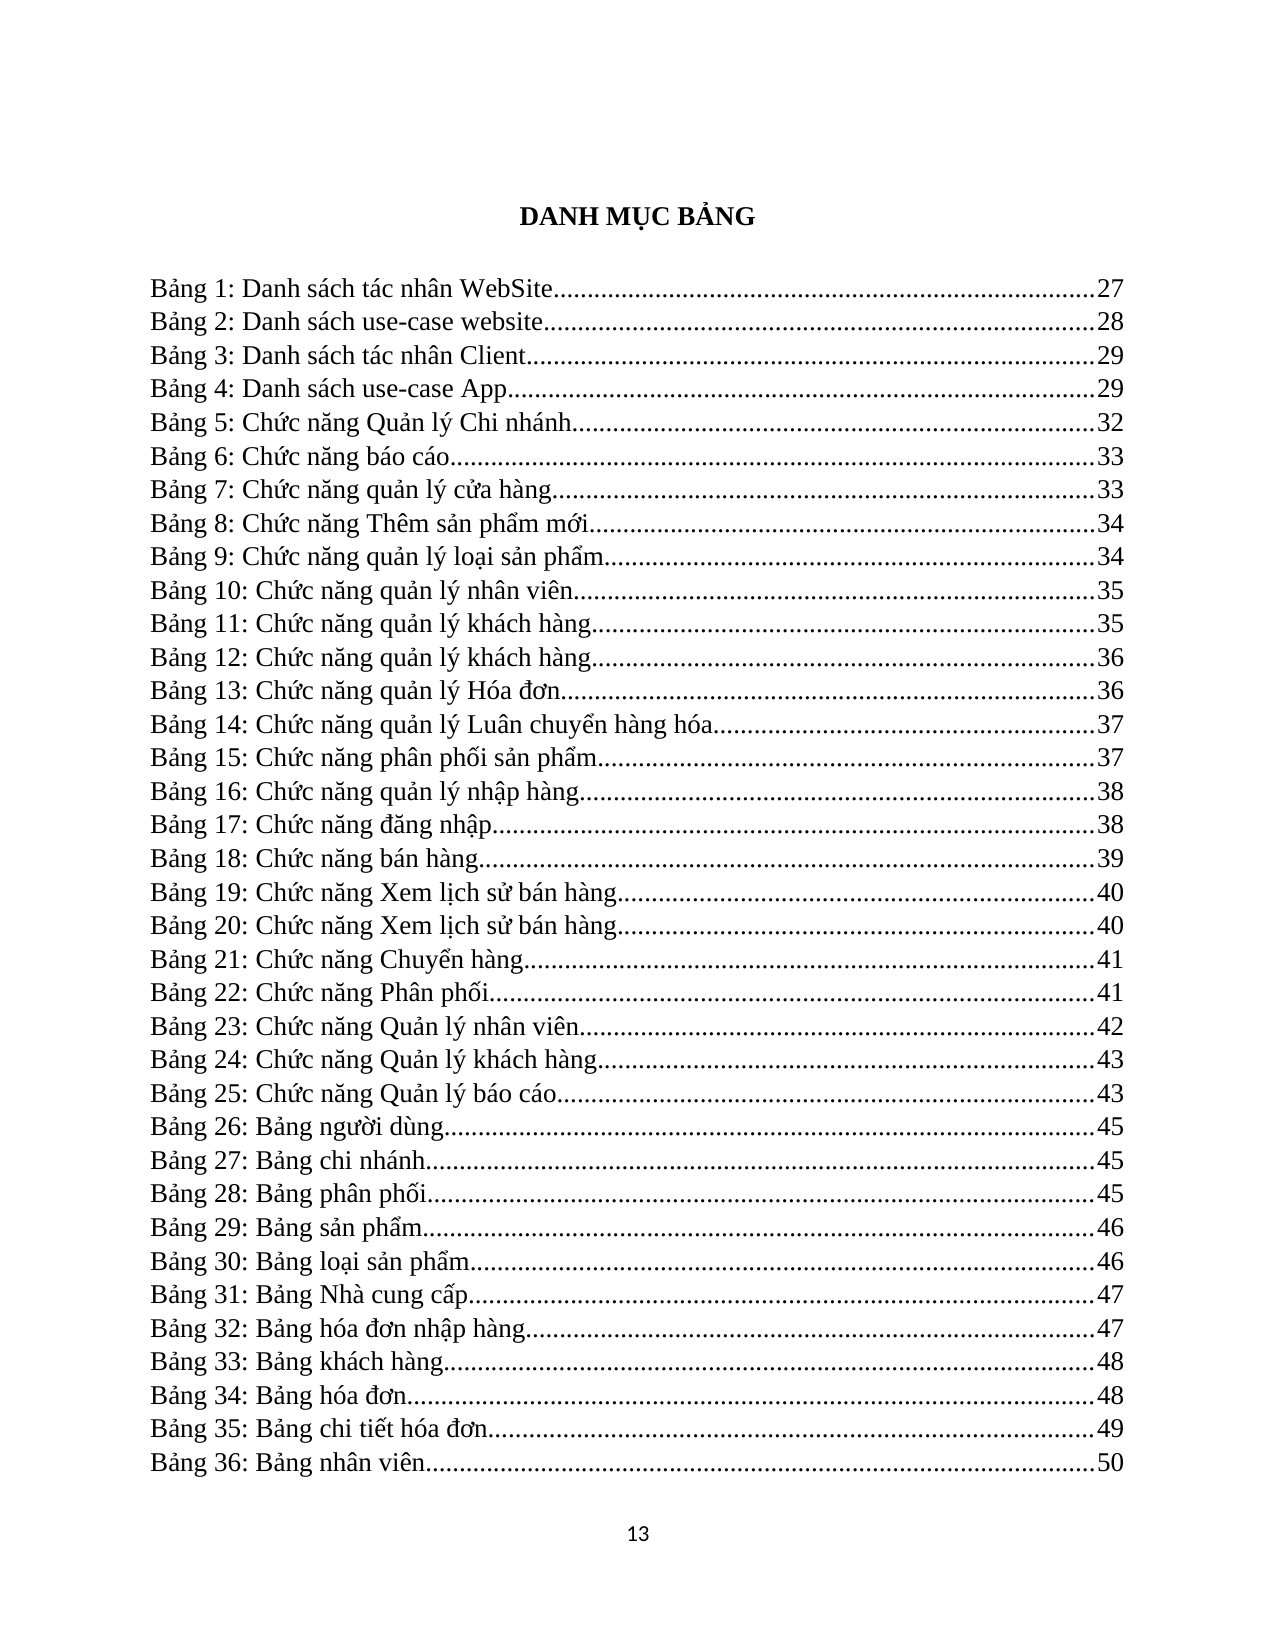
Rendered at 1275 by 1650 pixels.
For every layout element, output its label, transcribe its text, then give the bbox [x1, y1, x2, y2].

text Bảng 27: Bảng chi nhánh 45 [150, 1144, 1125, 1175]
text Bảng 1: Danh sách tác nhân WebSite 27 [150, 272, 1125, 303]
text Bảng 30: Bảng loại sản phẩm 46 [150, 1244, 1125, 1276]
text Bảng 9: Chức năng quản lý loại sản phẩm 34 [150, 540, 1125, 571]
text Bảng 17: Chức năng đăng nhập 38 [150, 808, 1125, 840]
text Bảng 22: Chức năng Phân phối 41 [150, 976, 1125, 1007]
text Bảng 20: Chức năng Xem lịch sử bán hàng 40 [150, 909, 1125, 940]
text Bảng 16: Chức năng quản lý nhập hàng 38 [150, 775, 1125, 806]
text Bảng 26: Bảng người dùng 45 [150, 1110, 1125, 1142]
text Bảng 28: Bảng phân phối 45 [150, 1177, 1125, 1209]
text Bảng 25: Chức năng Quản lý báo cáo 43 [150, 1077, 1125, 1108]
text Bảng 2: Danh sách use-case website 28 [150, 305, 1125, 337]
text Bảng 31: Bảng Nhà cung cấp 47 [150, 1278, 1125, 1309]
text Bảng 4: Danh sách use-case App 29 [150, 372, 1125, 404]
text Bảng 29: Bảng sản phẩm 46 [150, 1211, 1125, 1242]
text Bảng 34: Bảng hóa đơn 48 [150, 1379, 1125, 1410]
text Bảng 33: Bảng khách hàng 48 [150, 1345, 1125, 1376]
text Bảng 13: Chức năng quản lý Hóa đơn. 36 [150, 674, 1125, 706]
text Bảng 12: Chức năng quản lý khách hàng 36 [150, 641, 1125, 672]
text Bảng 10: Chức năng quản lý nhân viên 35 [150, 574, 1125, 605]
text Bảng 36: Bảng nhân viên 50 [150, 1446, 1125, 1477]
text Bảng 14: Chức năng quản lý Luân chuyển hàng hóa 37 [150, 708, 1125, 739]
text Bảng 11: Chức năng quản lý khách hàng 35 [150, 607, 1125, 638]
text Bảng 8: Chức năng Thêm sản phẩm mới 34 [150, 507, 1125, 538]
text Bảng 5: Chức năng Quản lý Chi nhánh 32 [150, 406, 1125, 437]
subtitle DANH MỤC BẢNG [150, 200, 1125, 231]
text Bảng 15: Chức năng phân phối sản phẩm 37 [150, 741, 1125, 773]
text Bảng 35: Bảng chi tiết hóa đơn 49 [150, 1412, 1125, 1443]
text Bảng 32: Bảng hóa đơn nhập hàng 47 [150, 1312, 1125, 1343]
text Bảng 18: Chức năng bán hàng 39 [150, 842, 1125, 873]
text Bảng 3: Danh sách tác nhân Client 29 [150, 339, 1125, 370]
text Bảng 23: Chức năng Quản lý nhân viên 42 [150, 1010, 1125, 1041]
text Bảng 24: Chức năng Quản lý khách hàng 43 [150, 1043, 1125, 1074]
text Bảng 7: Chức năng quản lý cửa hàng 33 [150, 473, 1125, 504]
text Bảng 6: Chức năng báo cáo 33 [150, 439, 1125, 471]
text Bảng 21: Chức năng Chuyển hàng 41 [150, 943, 1125, 974]
text Bảng 19: Chức năng Xem lịch sử bán hàng 40 [150, 876, 1125, 907]
